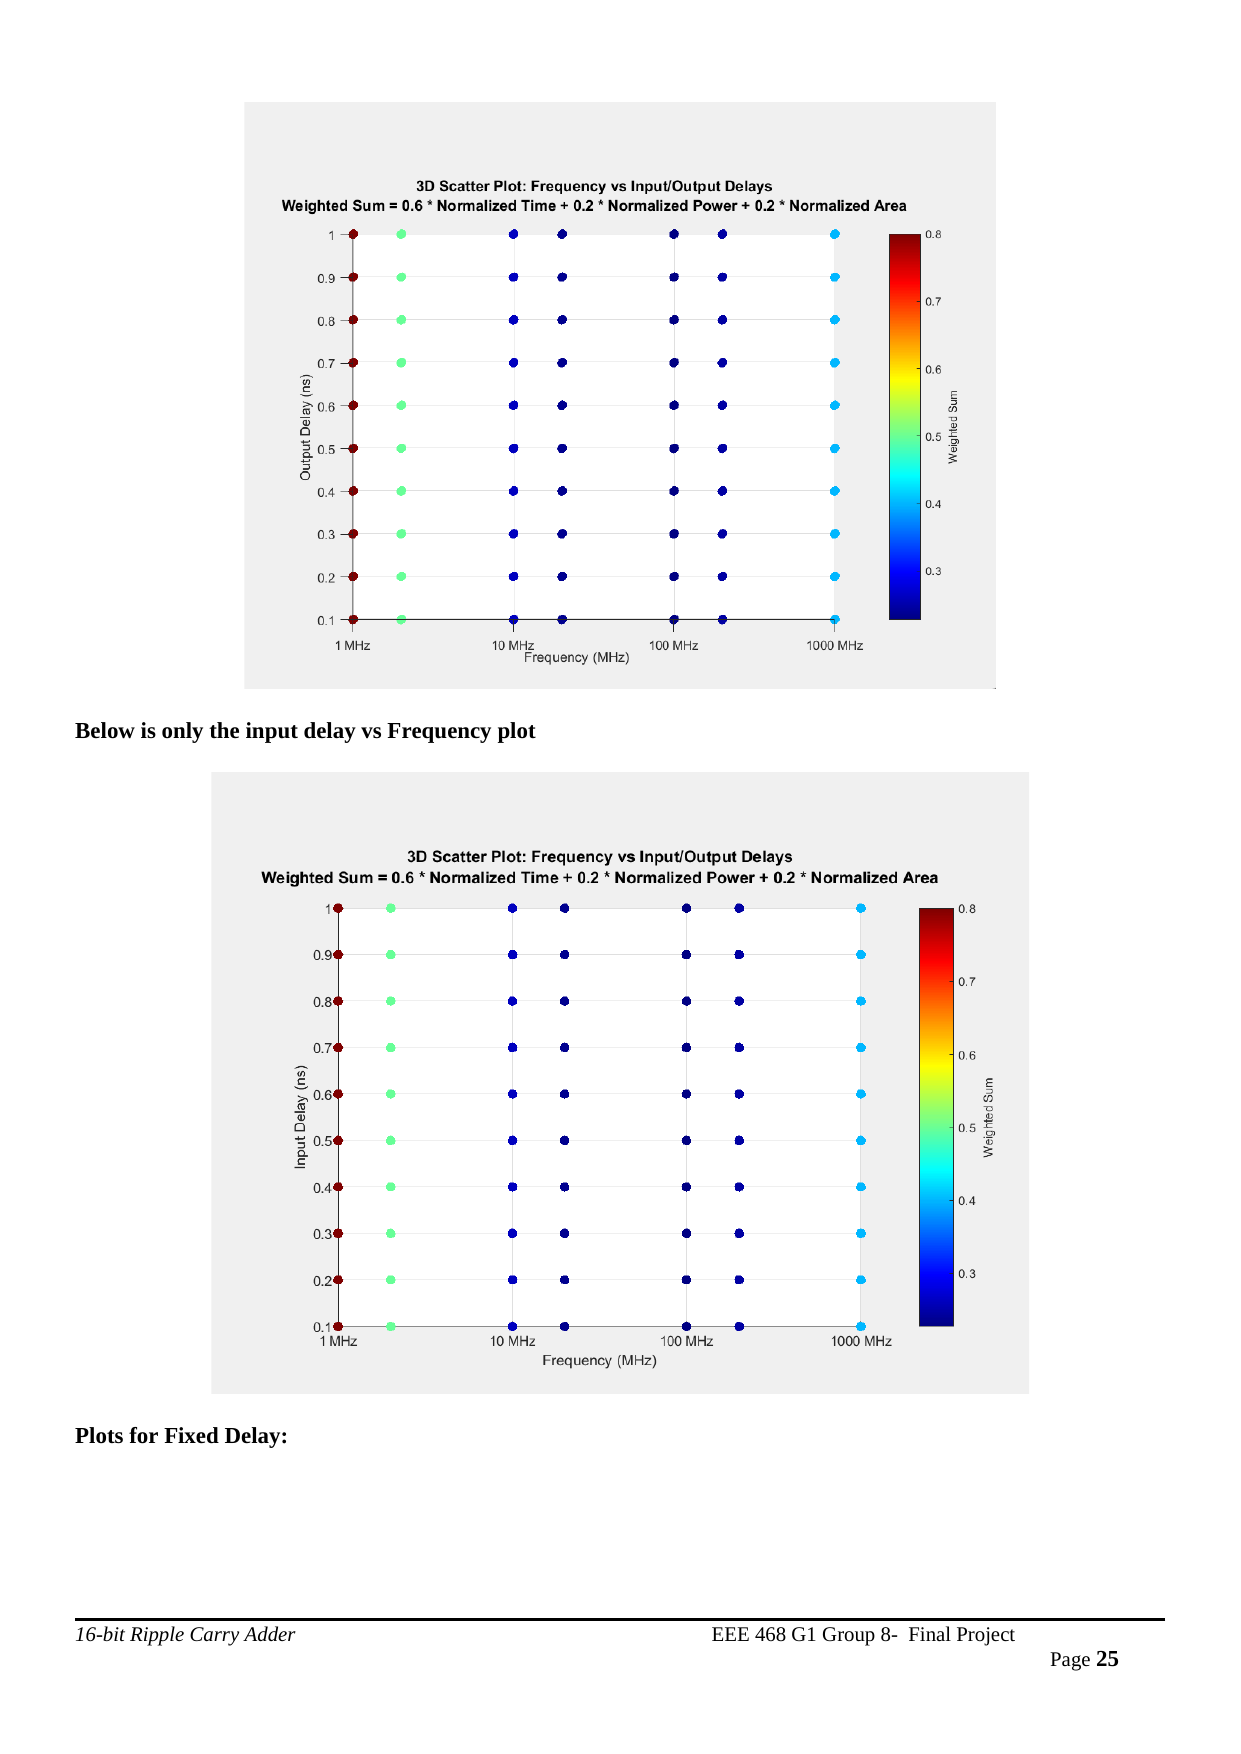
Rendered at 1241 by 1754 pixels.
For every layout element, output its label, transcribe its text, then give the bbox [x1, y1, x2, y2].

picture [211, 772, 1030, 1394]
text Below is only the input delay vs Frequency plot [75, 717, 1165, 744]
picture [244, 102, 996, 689]
text Plots for Fixed Delay: [75, 1422, 1165, 1449]
